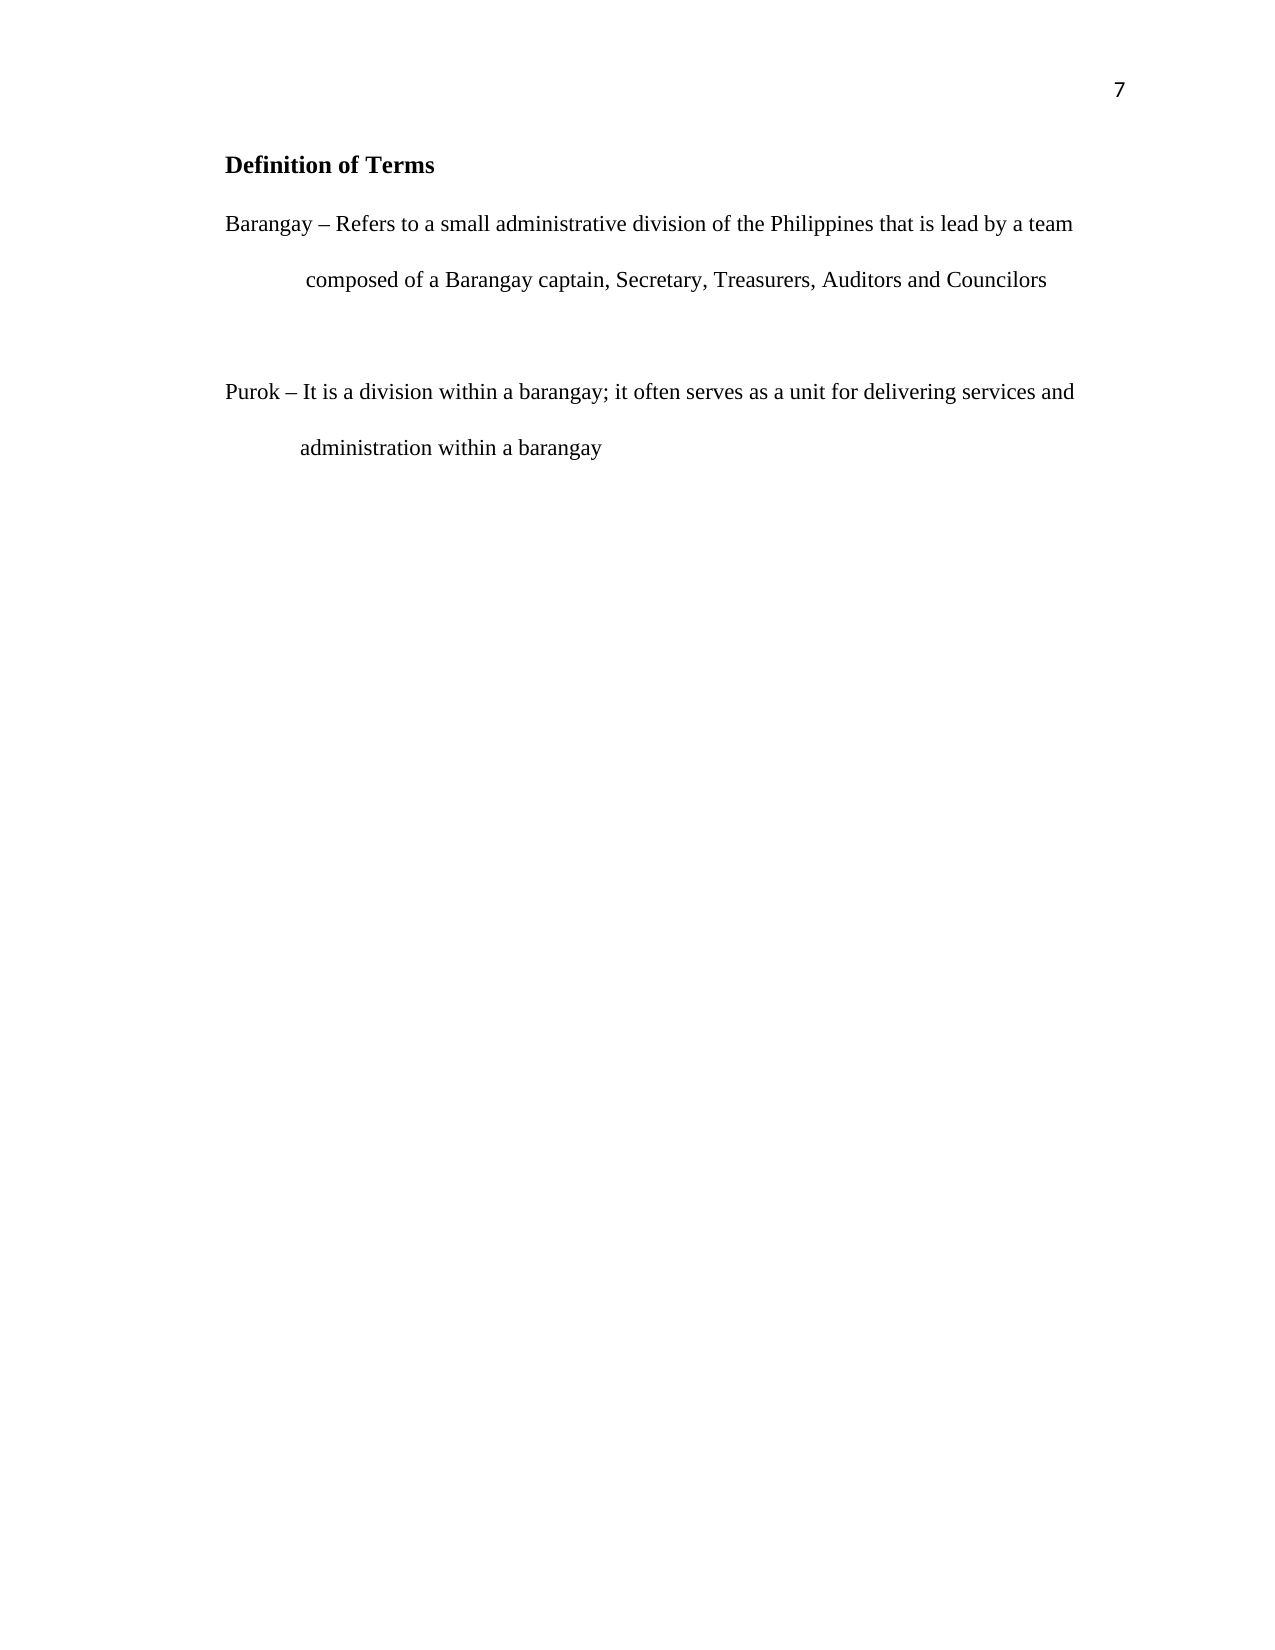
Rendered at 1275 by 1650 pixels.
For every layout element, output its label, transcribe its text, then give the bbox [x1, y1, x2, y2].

text composed of a Barangay captain, Secretary, Treasurers, Auditors and Councilors [225, 266, 1125, 292]
text Purok – It is a division within a barangay; it often serves as a unit for delivering services and [225, 378, 1125, 404]
text administration within a barangay [225, 434, 1125, 461]
text Definition of Terms [225, 150, 1125, 179]
text Barangay – Refers to a small administrative division of the Philippines that is lead by a team [225, 210, 1125, 236]
